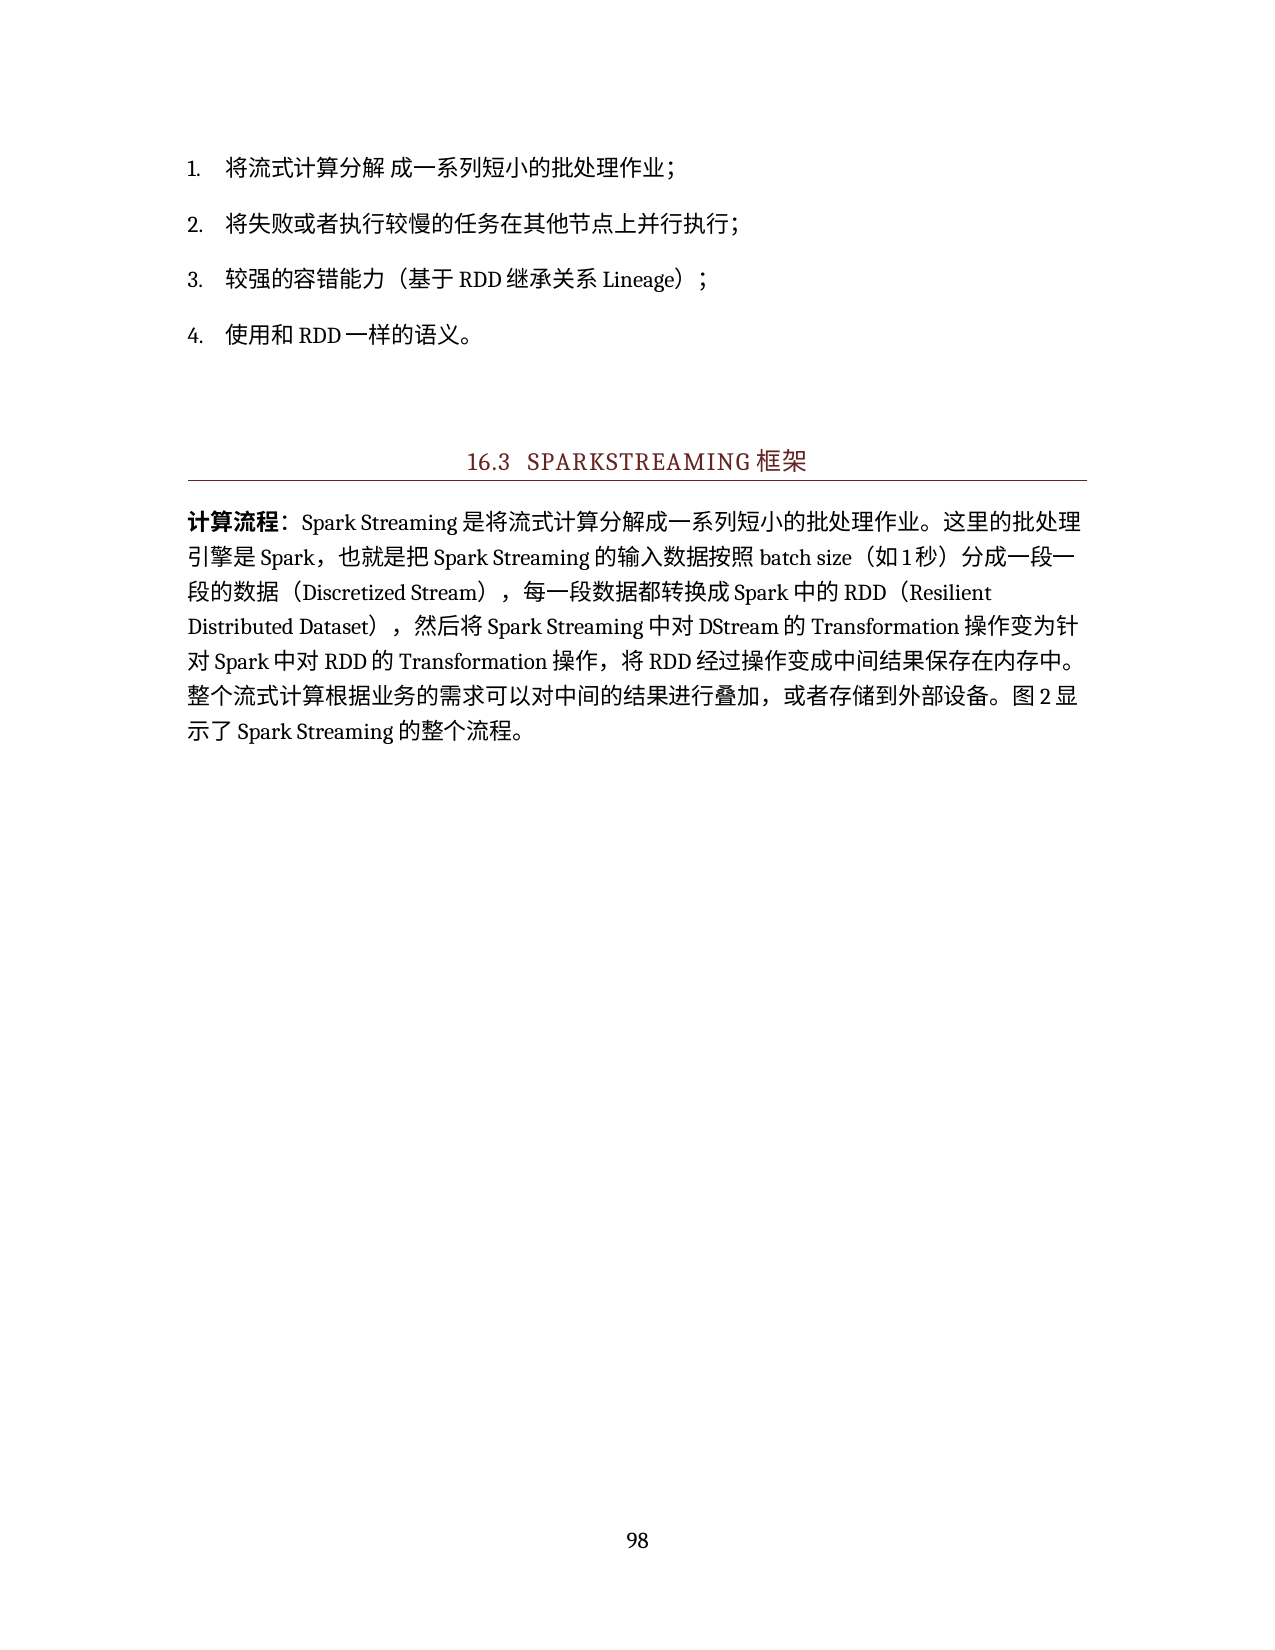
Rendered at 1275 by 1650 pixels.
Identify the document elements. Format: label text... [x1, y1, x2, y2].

list 将流式计算分解 成一系列短小的批处理作业； [187, 150, 1087, 183]
list 使用和RDD一样的语义。 [187, 317, 1087, 350]
subtitle SparkStreaming框架 [187, 442, 1087, 481]
list 将失败或者执行较慢的任务在其他节点上并行执行； [187, 206, 1087, 239]
list 较强的容错能力（基于RDD继承关系Lineage）； [187, 261, 1087, 294]
text 计算流程：Spark Streaming是将流式计算分解成一系列短小的批处理作业。这里的批处理引擎是Spark，也就是把Spark Streaming的输入数据按照batch size（如1秒）分成一段一段的数据（Discretized Stream），每一段数据都转换成Spark中的RDD（Resilient Distributed Dataset），然后将Spark Streaming中对DStream的Transformation操作变为针对Spark中对RDD的Transformation操作，将RDD经过操作变成中间结果保存在内存中。整个流式计算根据业务的需求可以对中间的结果进行叠加，或者存储到外部设备。图2显示了Spark Streaming的整个流程。 [187, 504, 1087, 746]
